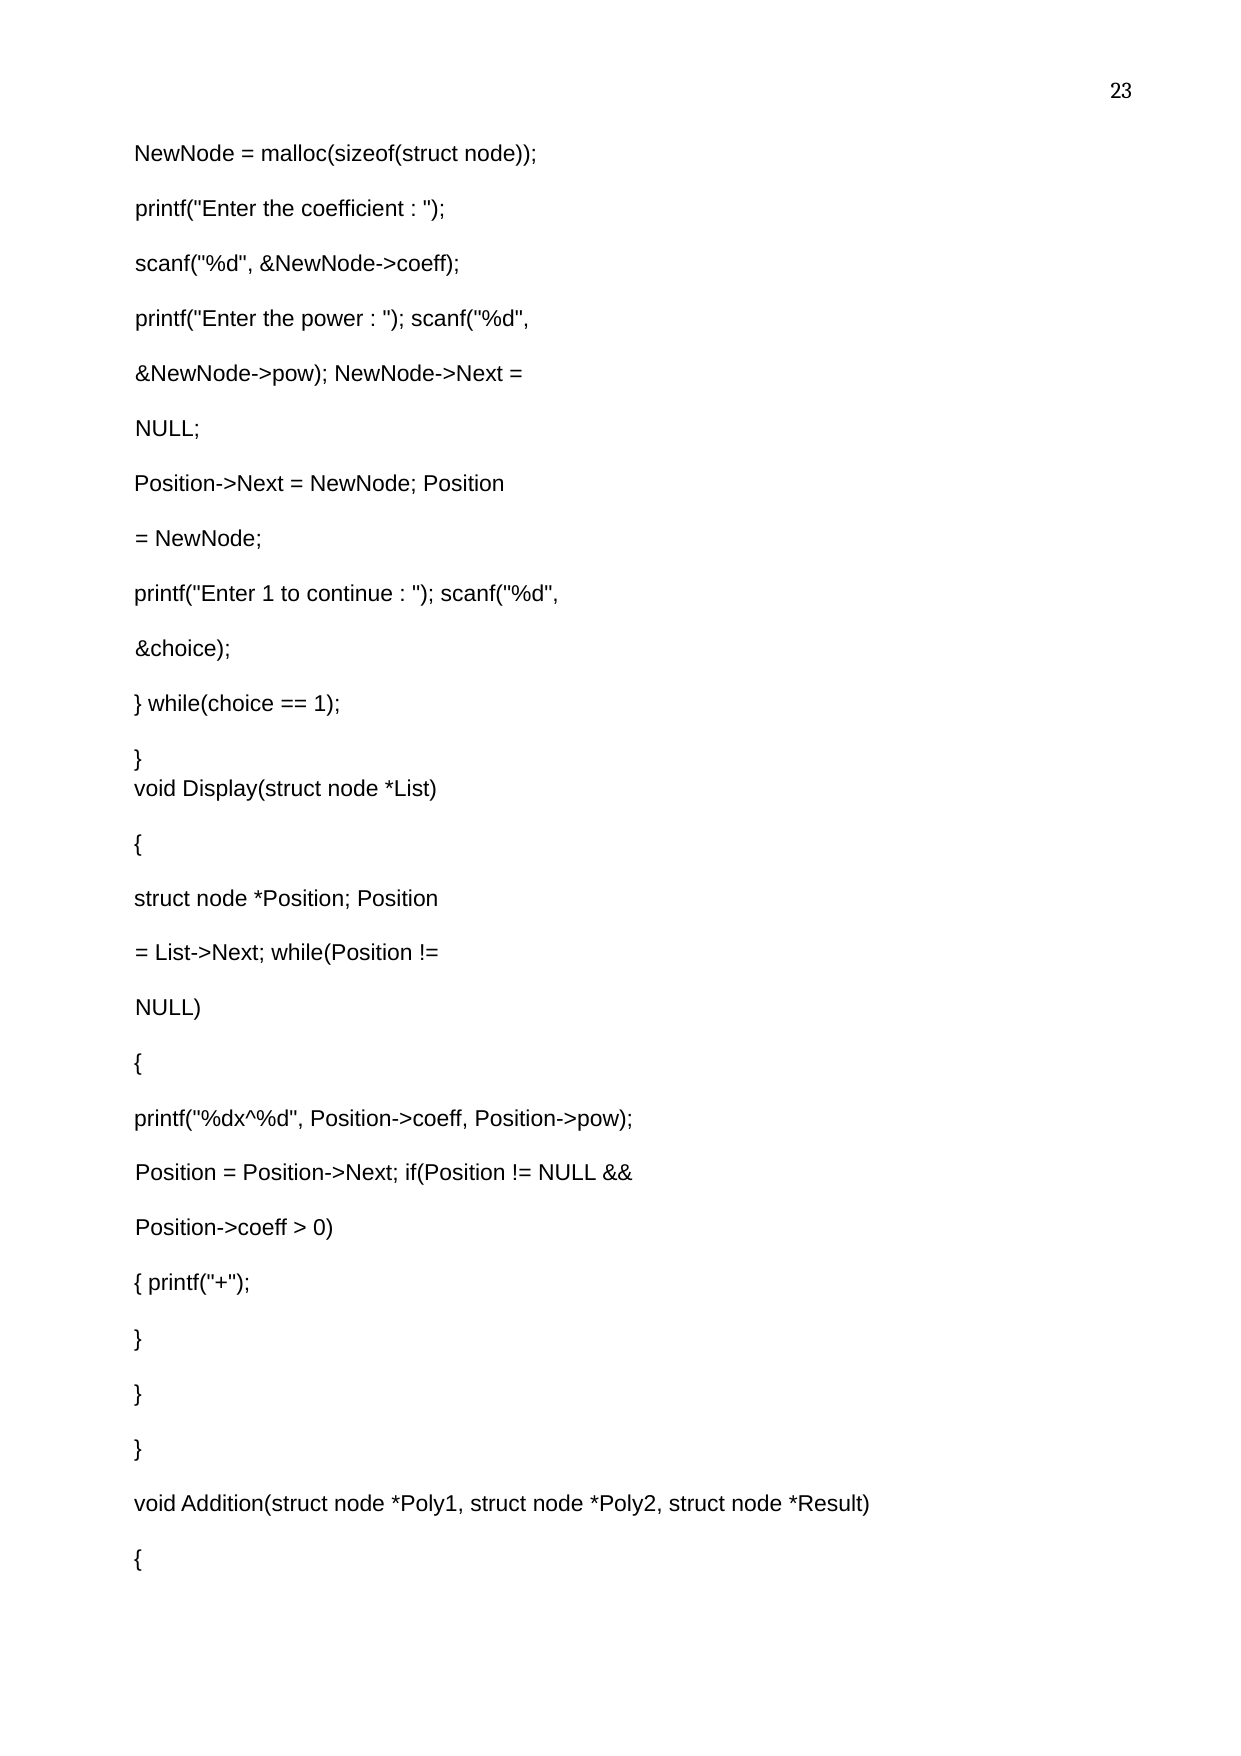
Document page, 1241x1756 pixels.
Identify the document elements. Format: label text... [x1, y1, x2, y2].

text void Display(struct node *List) [134, 774, 976, 801]
text } [134, 1324, 976, 1351]
text } [134, 1434, 976, 1461]
text struct node *Position; Position = List->Next; while(Position != NULL) [134, 884, 439, 1021]
text printf("Enter 1 to continue : "); scanf("%d", &choice); [134, 580, 560, 661]
text NewNode = malloc(sizeof(struct node)); printf("Enter the coefficient : "); scanf("%d", &NewNode->coeff); printf("Enter the power : "); scanf("%d", &NewNode->pow); NewNode->Next = NULL; [134, 139, 538, 441]
text } while(choice == 1); [134, 690, 976, 716]
text void Addition(struct node *Poly1, struct node *Poly2, struct node *Result) [134, 1490, 976, 1516]
text } [134, 1379, 976, 1406]
text Position->Next = NewNode; Position = NewNode; [134, 470, 506, 551]
text printf("%dx^%d", Position->coeff, Position->pow); Position = Position->Next; if(Position != NULL && Position->coeff > 0) [134, 1104, 635, 1240]
text { printf("+"); [134, 1269, 251, 1296]
text { [134, 1049, 976, 1076]
text { [134, 829, 976, 856]
text } [134, 745, 976, 771]
text { [134, 1545, 976, 1571]
